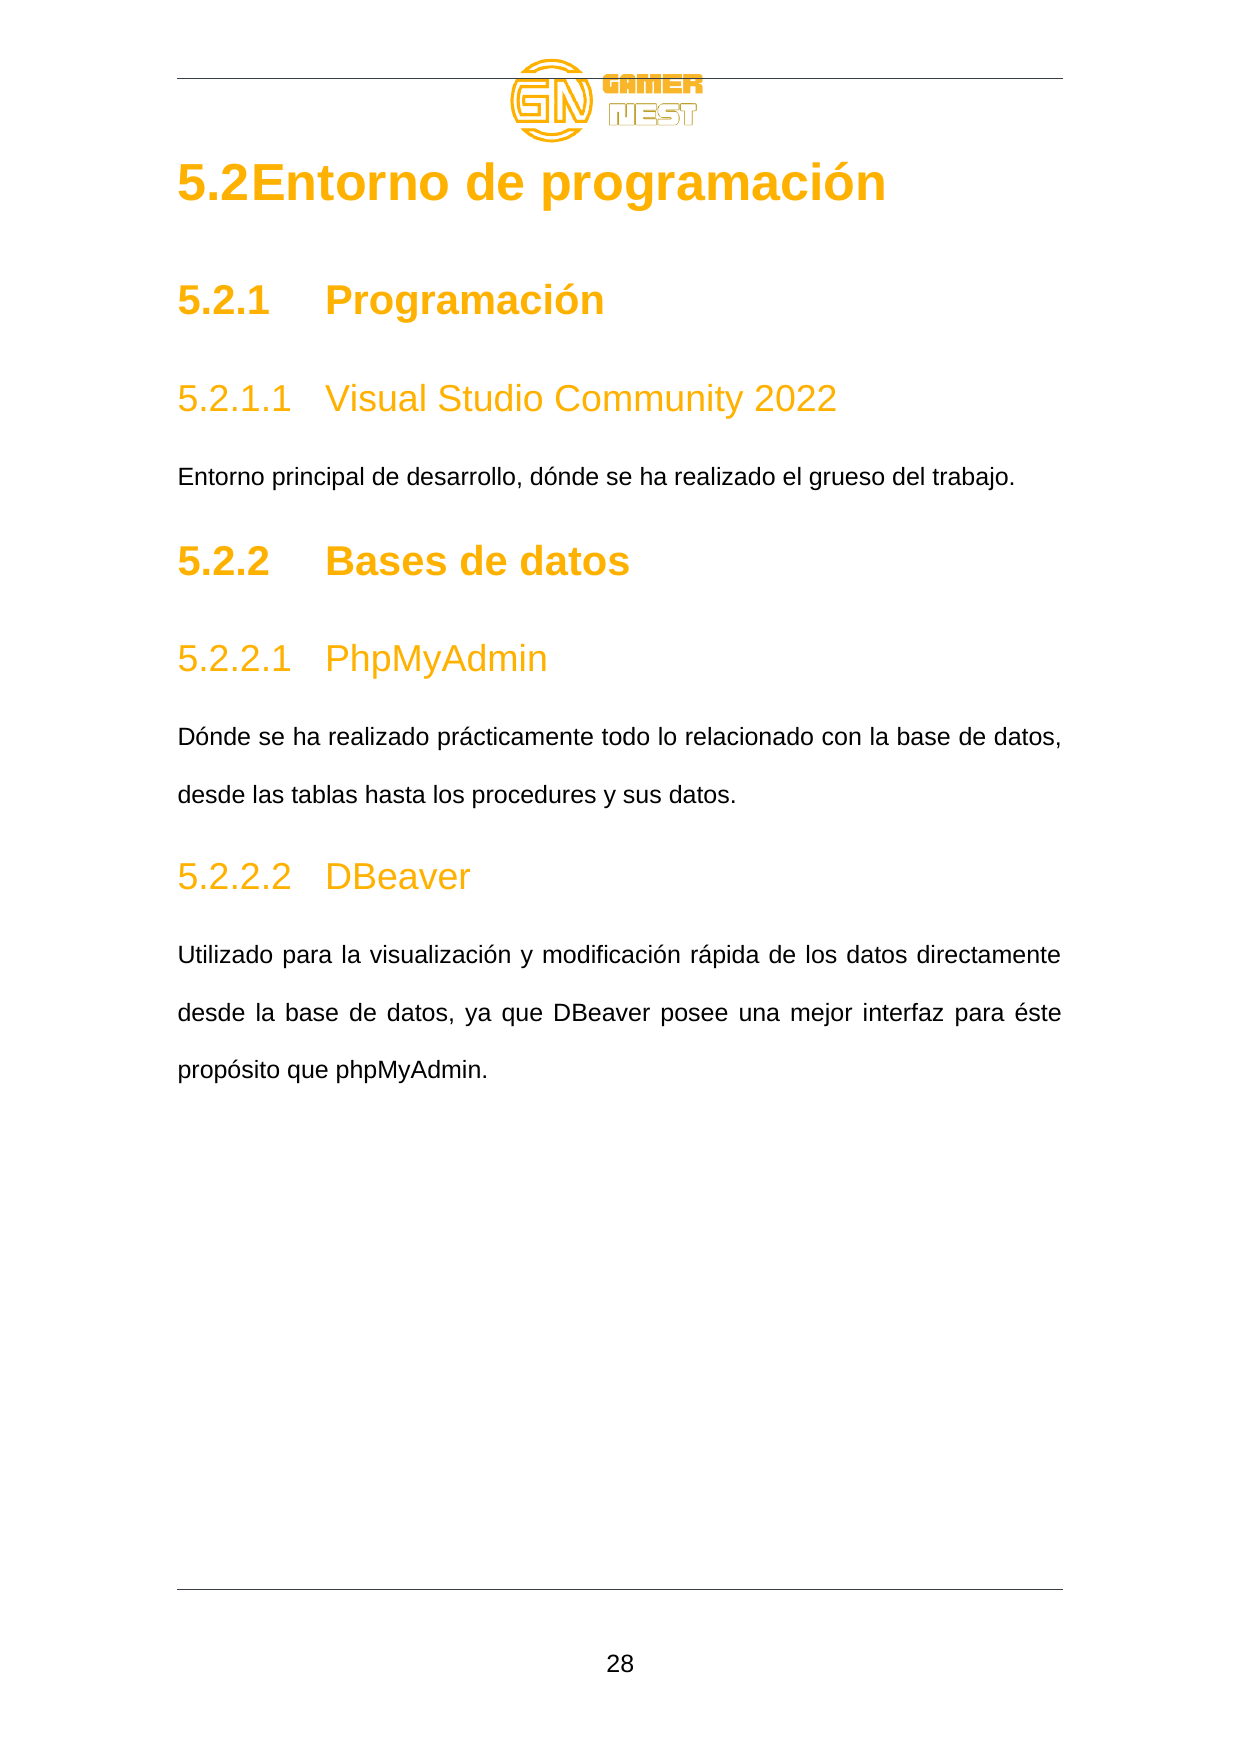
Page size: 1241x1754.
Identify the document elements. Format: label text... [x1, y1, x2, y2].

subtitle Entorno de programación [177, 152, 1063, 212]
text Entorno principal de desarrollo, dónde se ha realizado el grueso del trabajo. [177, 462, 1063, 491]
picture [501, 53, 739, 78]
text Dónde se ha realizado prácticamente todo lo relacionado con la base de datos, desde las tablas hasta los procedures y sus datos. [177, 722, 1063, 809]
subtitle Bases de datos [177, 536, 1063, 584]
text Utilizado para la visualización y modificación rápida de los datos directamente desde la base de datos, ya que DBeaver posee una mejor interfaz para éste propósito que phpMyAdmin. [177, 940, 1063, 1084]
subtitle DBeaver [177, 854, 1063, 897]
subtitle PhpMyAdmin [177, 636, 1063, 679]
subtitle Programación [177, 276, 1063, 324]
subtitle Visual Studio Community 2022 [177, 376, 1063, 419]
picture [501, 79, 739, 146]
